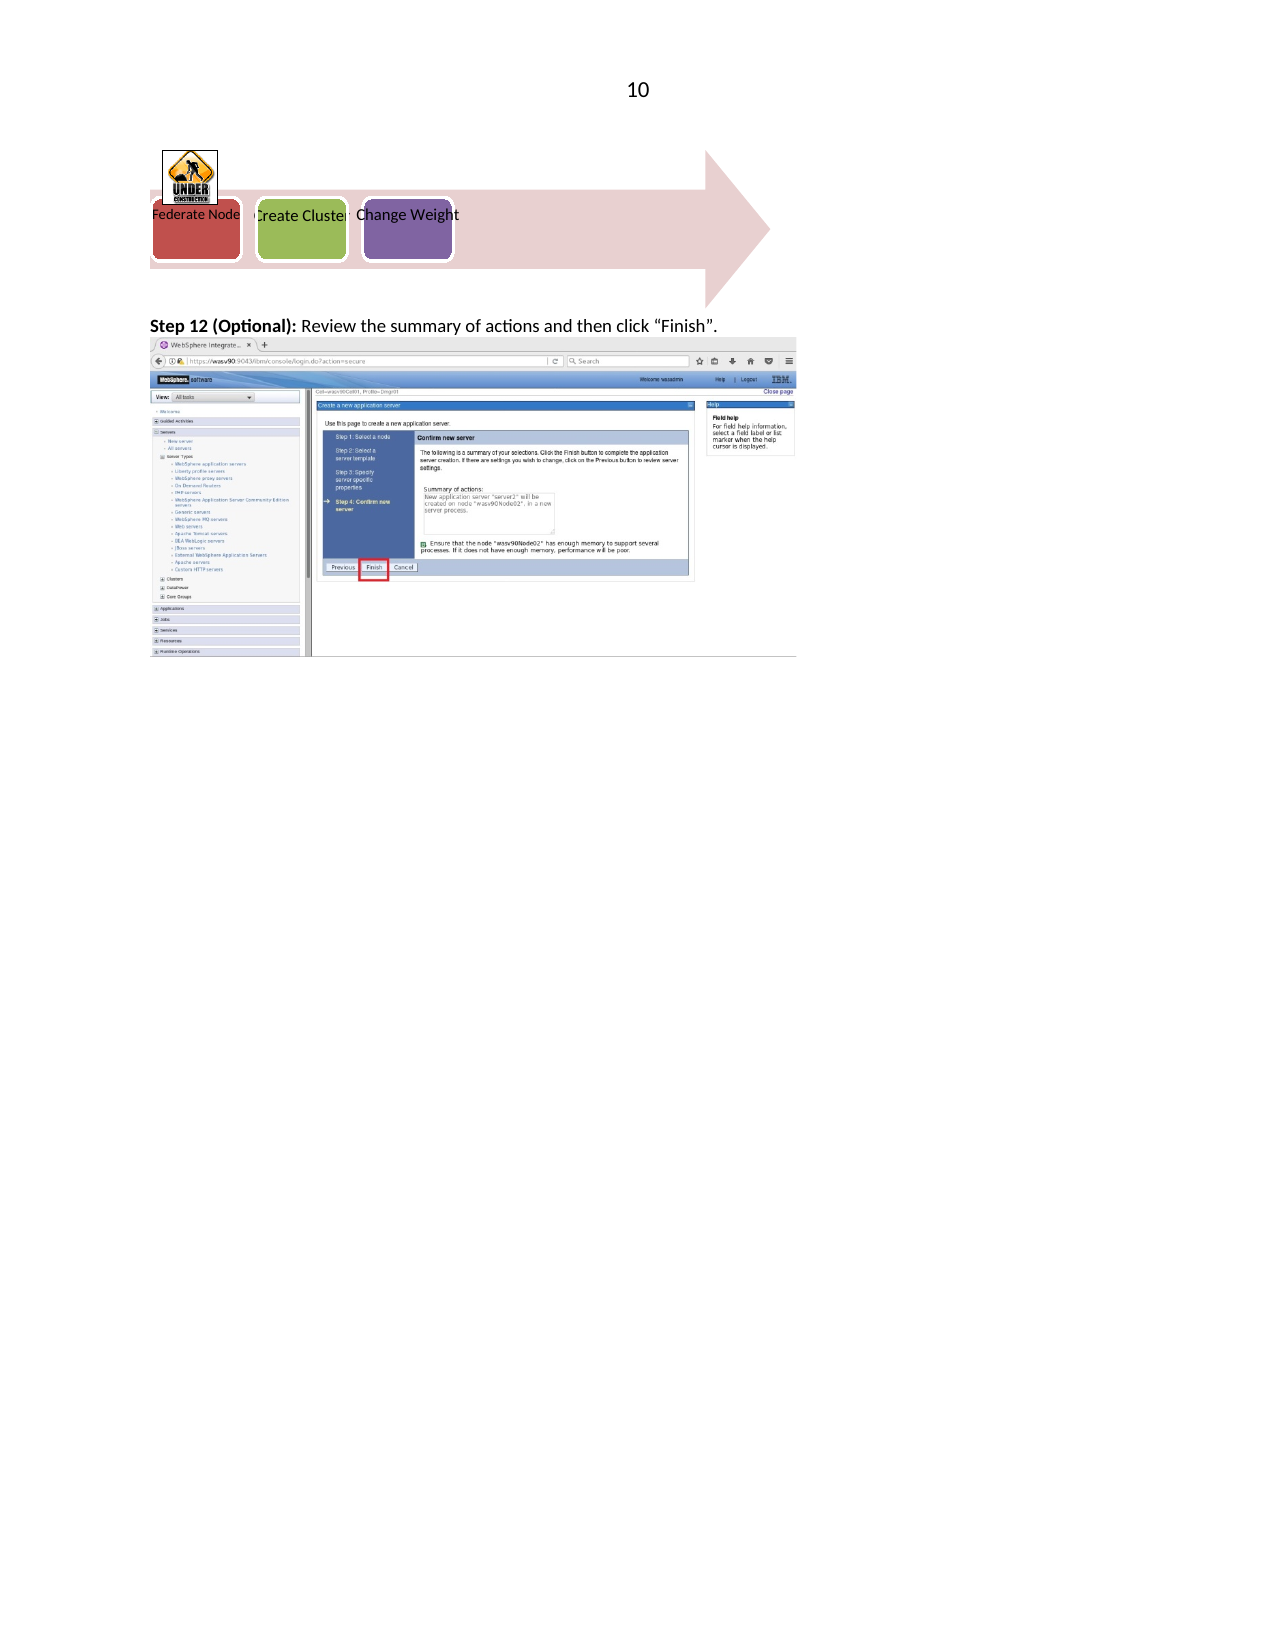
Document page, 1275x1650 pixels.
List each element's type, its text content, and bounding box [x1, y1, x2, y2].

picture [163, 151, 217, 204]
text Step 12 (Optional): Review the summary of actions and then click “Finish”. [150, 314, 1125, 337]
picture [150, 337, 797, 657]
